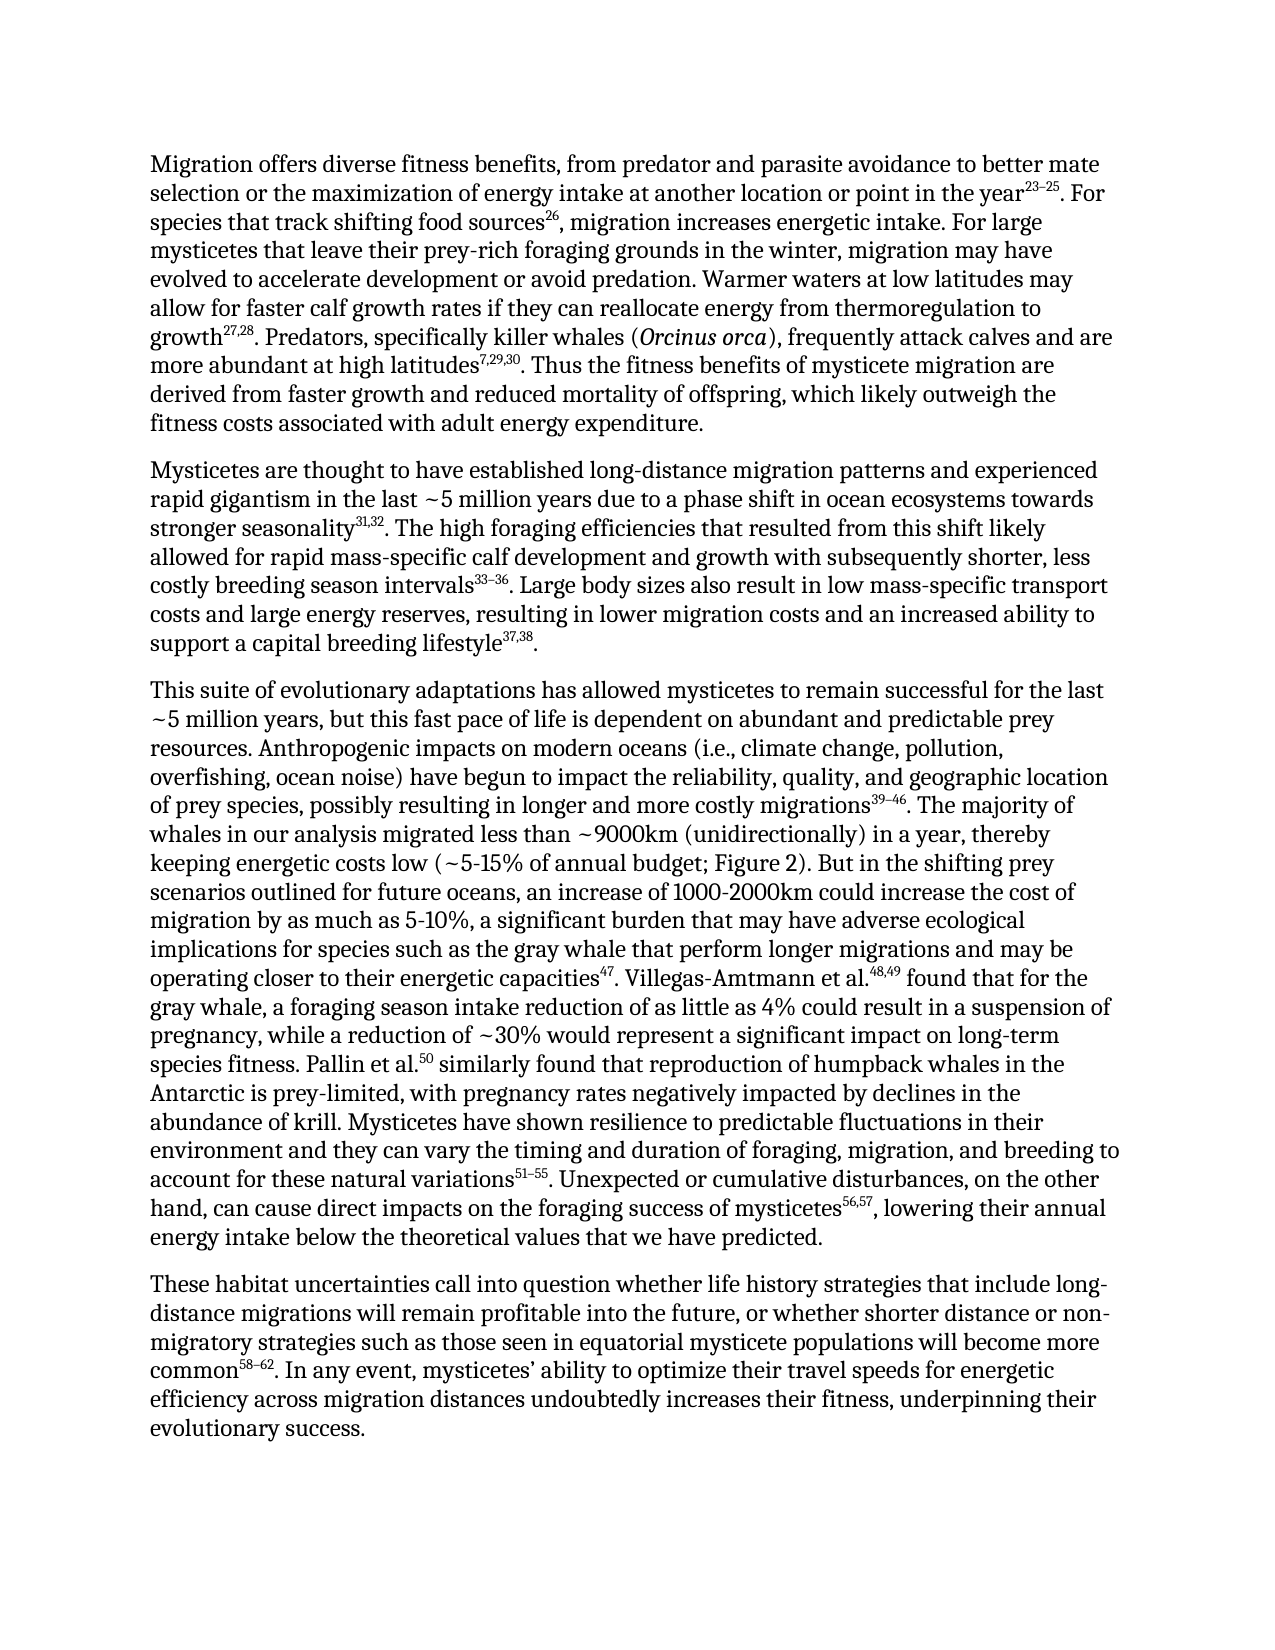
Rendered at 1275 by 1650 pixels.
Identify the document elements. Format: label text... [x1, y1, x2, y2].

text These habitat uncertainties call into question whether life history strategies that include long-distance migrations will remain profitable into the future, or whether shorter distance or non-migratory strategies such as those seen in equatorial mysticete populations will become more common58–62. In any event, mysticetes’ ability to optimize their travel speeds for energetic efficiency across migration distances undoubtedly increases their fitness, underpinning their evolutionary success. [150, 1270, 1125, 1442]
text This suite of evolutionary adaptations has allowed mysticetes to remain successful for the last ~5 million years, but this fast pace of life is dependent on abundant and predictable prey resources. Anthropogenic impacts on modern oceans (i.e., climate change, pollution, overfishing, ocean noise) have begun to impact the reliability, quality, and geographic location of prey species, possibly resulting in longer and more costly migrations39–46. The majority of whales in our analysis migrated less than ~9000km (unidirectionally) in a year, thereby keeping energetic costs low (~5-15% of annual budget; Figure 2). But in the shifting prey scenarios outlined for future oceans, an increase of 1000-2000km could increase the cost of migration by as much as 5-10%, a significant burden that may have adverse ecological implications for species such as the gray whale that perform longer migrations and may be operating closer to their energetic capacities47. Villegas-Amtmann et al.48,49 found that for the gray whale, a foraging season intake reduction of as little as 4% could result in a suspension of pregnancy, while a reduction of ~30% would represent a significant impact on long-term species fitness. Pallin et al.50 similarly found that reproduction of humpback whales in the Antarctic is prey-limited, with pregnancy rates negatively impacted by declines in the abundance of krill. Mysticetes have shown resilience to predictable fluctuations in their environment and they can vary the timing and duration of foraging, migration, and breeding to account for these natural variations51–55. Unexpected or cumulative disturbances, on the other hand, can cause direct impacts on the foraging success of mysticetes56,57, lowering their annual energy intake below the theoretical values that we have predicted. [150, 676, 1125, 1251]
text Mysticetes are thought to have established long-distance migration patterns and experienced rapid gigantism in the last ~5 million years due to a phase shift in ocean ecosystems towards stronger seasonality31,32. The high foraging efficiencies that resulted from this shift likely allowed for rapid mass-specific calf development and growth with subsequently shorter, less costly breeding season intervals33–36. Large body sizes also result in low mass-specific transport costs and large energy reserves, resulting in lower migration costs and an increased ability to support a capital breeding lifestyle37,38. [150, 456, 1125, 657]
text Migration offers diverse fitness benefits, from predator and parasite avoidance to better mate selection or the maximization of energy intake at another location or point in the year23–25. For species that track shifting food sources26, migration increases energetic intake. For large mysticetes that leave their prey-rich foraging grounds in the winter, migration may have evolved to accelerate development or avoid predation. Warmer waters at low latitudes may allow for faster calf growth rates if they can reallocate energy from thermoregulation to growth27,28. Predators, specifically killer whales (Orcinus orca), frequently attack calves and are more abundant at high latitudes7,29,30. Thus the fitness benefits of mysticete migration are derived from faster growth and reduced mortality of offspring, which likely outweigh the fitness costs associated with adult energy expenditure. [150, 150, 1125, 437]
